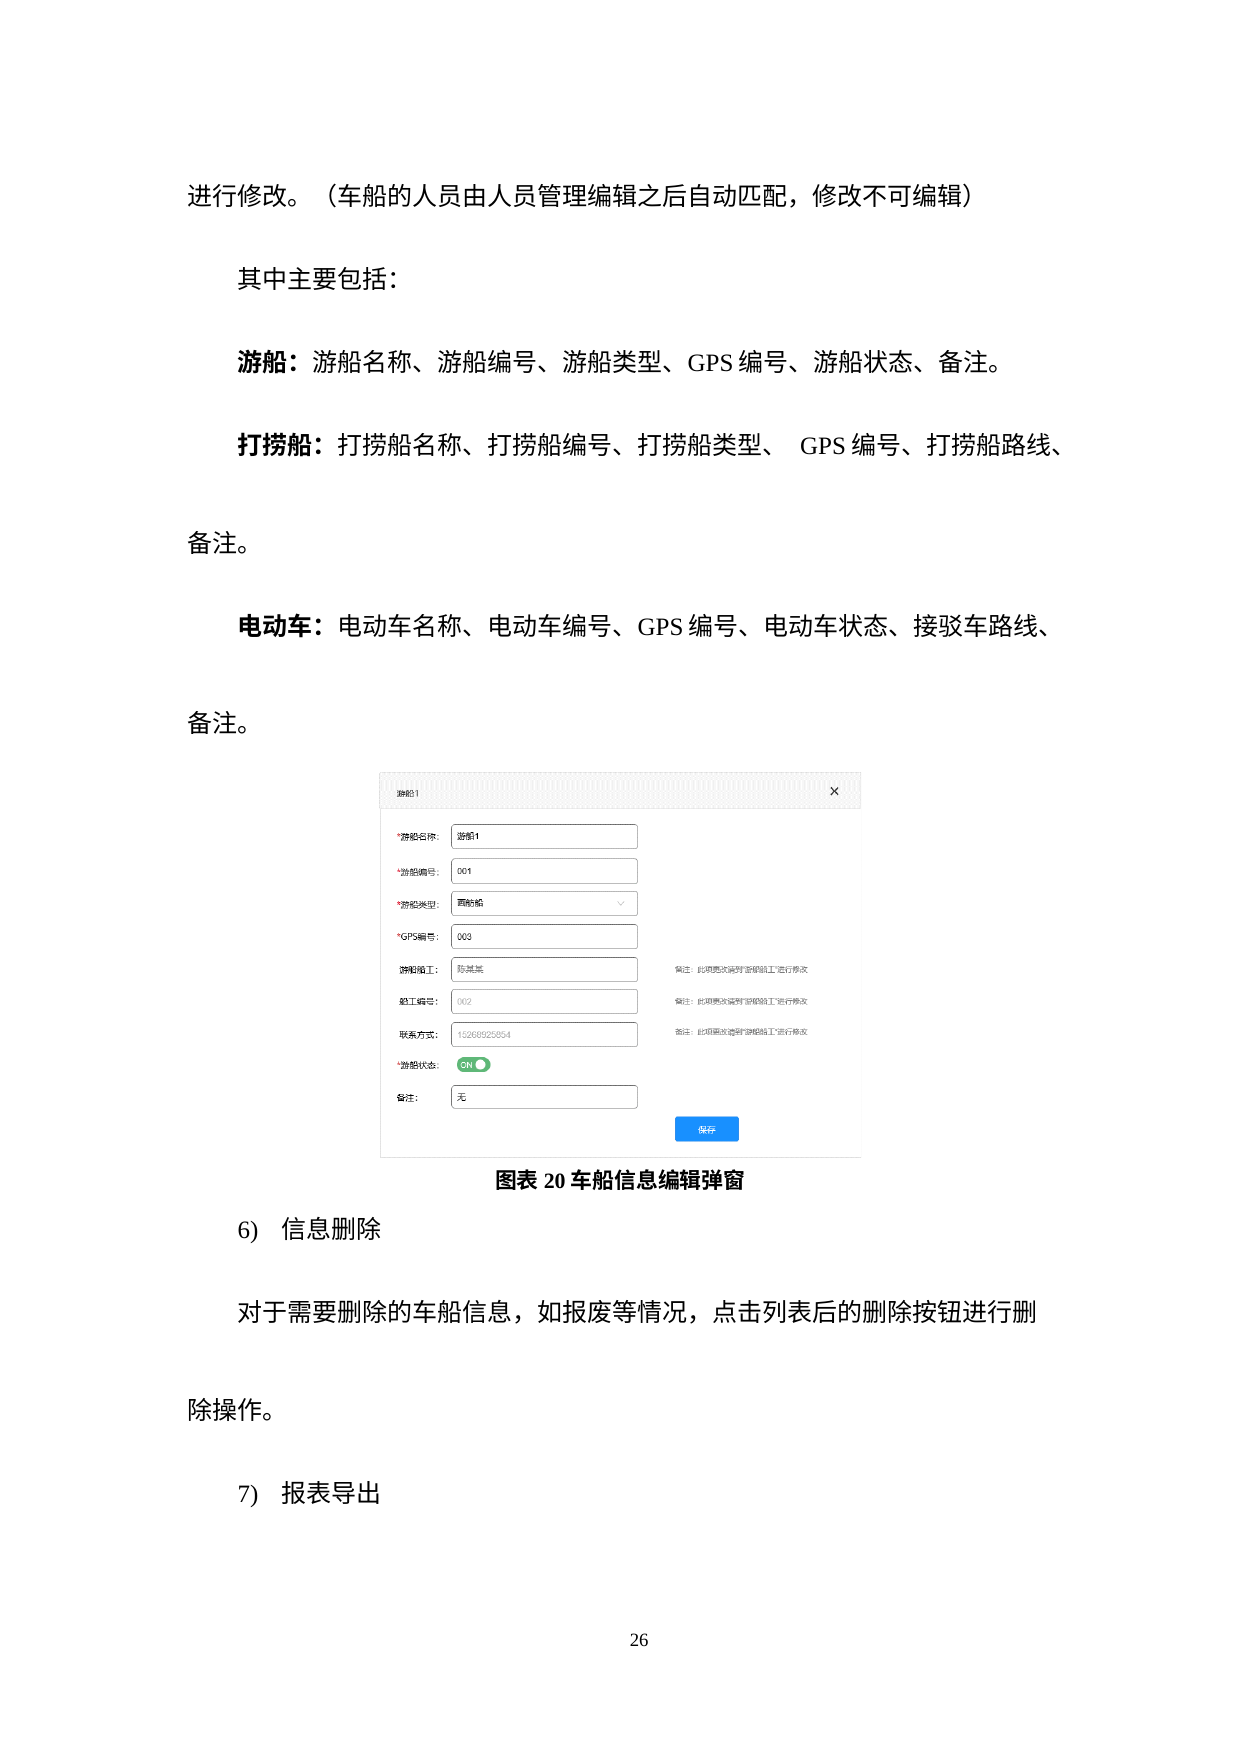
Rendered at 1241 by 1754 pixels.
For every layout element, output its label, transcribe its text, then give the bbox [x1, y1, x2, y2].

picture [379, 772, 862, 1158]
text 电动车：电动车名称、电动车编号、GPS编号、电动车状态、接驳车路线、备注。 [187, 592, 1053, 754]
list 报表导出 [237, 1459, 1053, 1524]
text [187, 162, 1053, 227]
text 对于需要删除的车船信息，如报废等情况，点击列表后的删除按钮进行删除操作。 [187, 1278, 1053, 1441]
text 打捞船：打捞船名称、打捞船编号、打捞船类型、 GPS编号、打捞船路线、备注。 [187, 411, 1053, 574]
text 游船：游船名称、游船编号、游船类型、GPS编号、游船状态、备注。 [187, 328, 1053, 393]
text 其中主要包括： [187, 245, 1053, 310]
text 图表 20 车船信息编辑弹窗 [187, 1163, 1053, 1195]
list 信息删除 [237, 1195, 1053, 1260]
